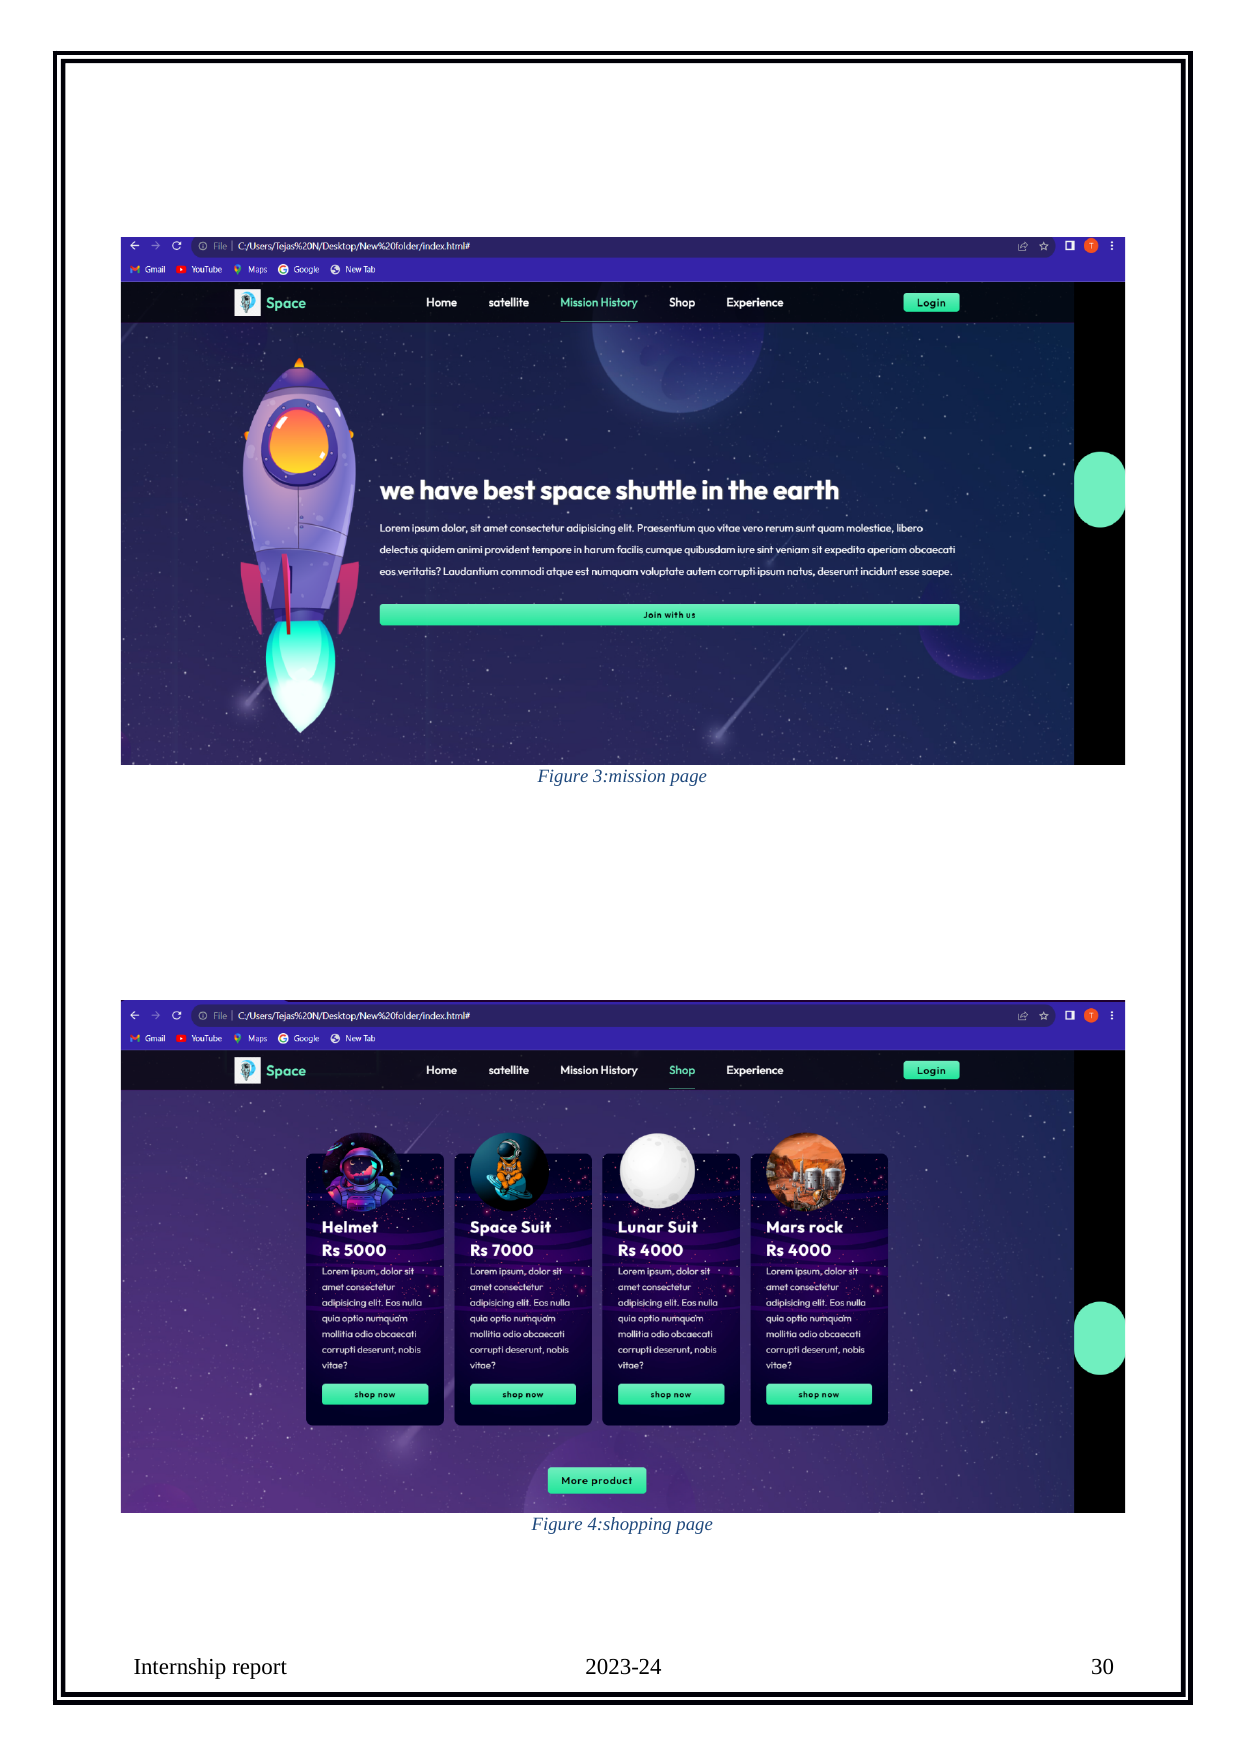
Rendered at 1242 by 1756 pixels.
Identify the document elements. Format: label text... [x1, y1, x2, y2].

picture [120, 237, 1125, 765]
picture [120, 1000, 1125, 1513]
